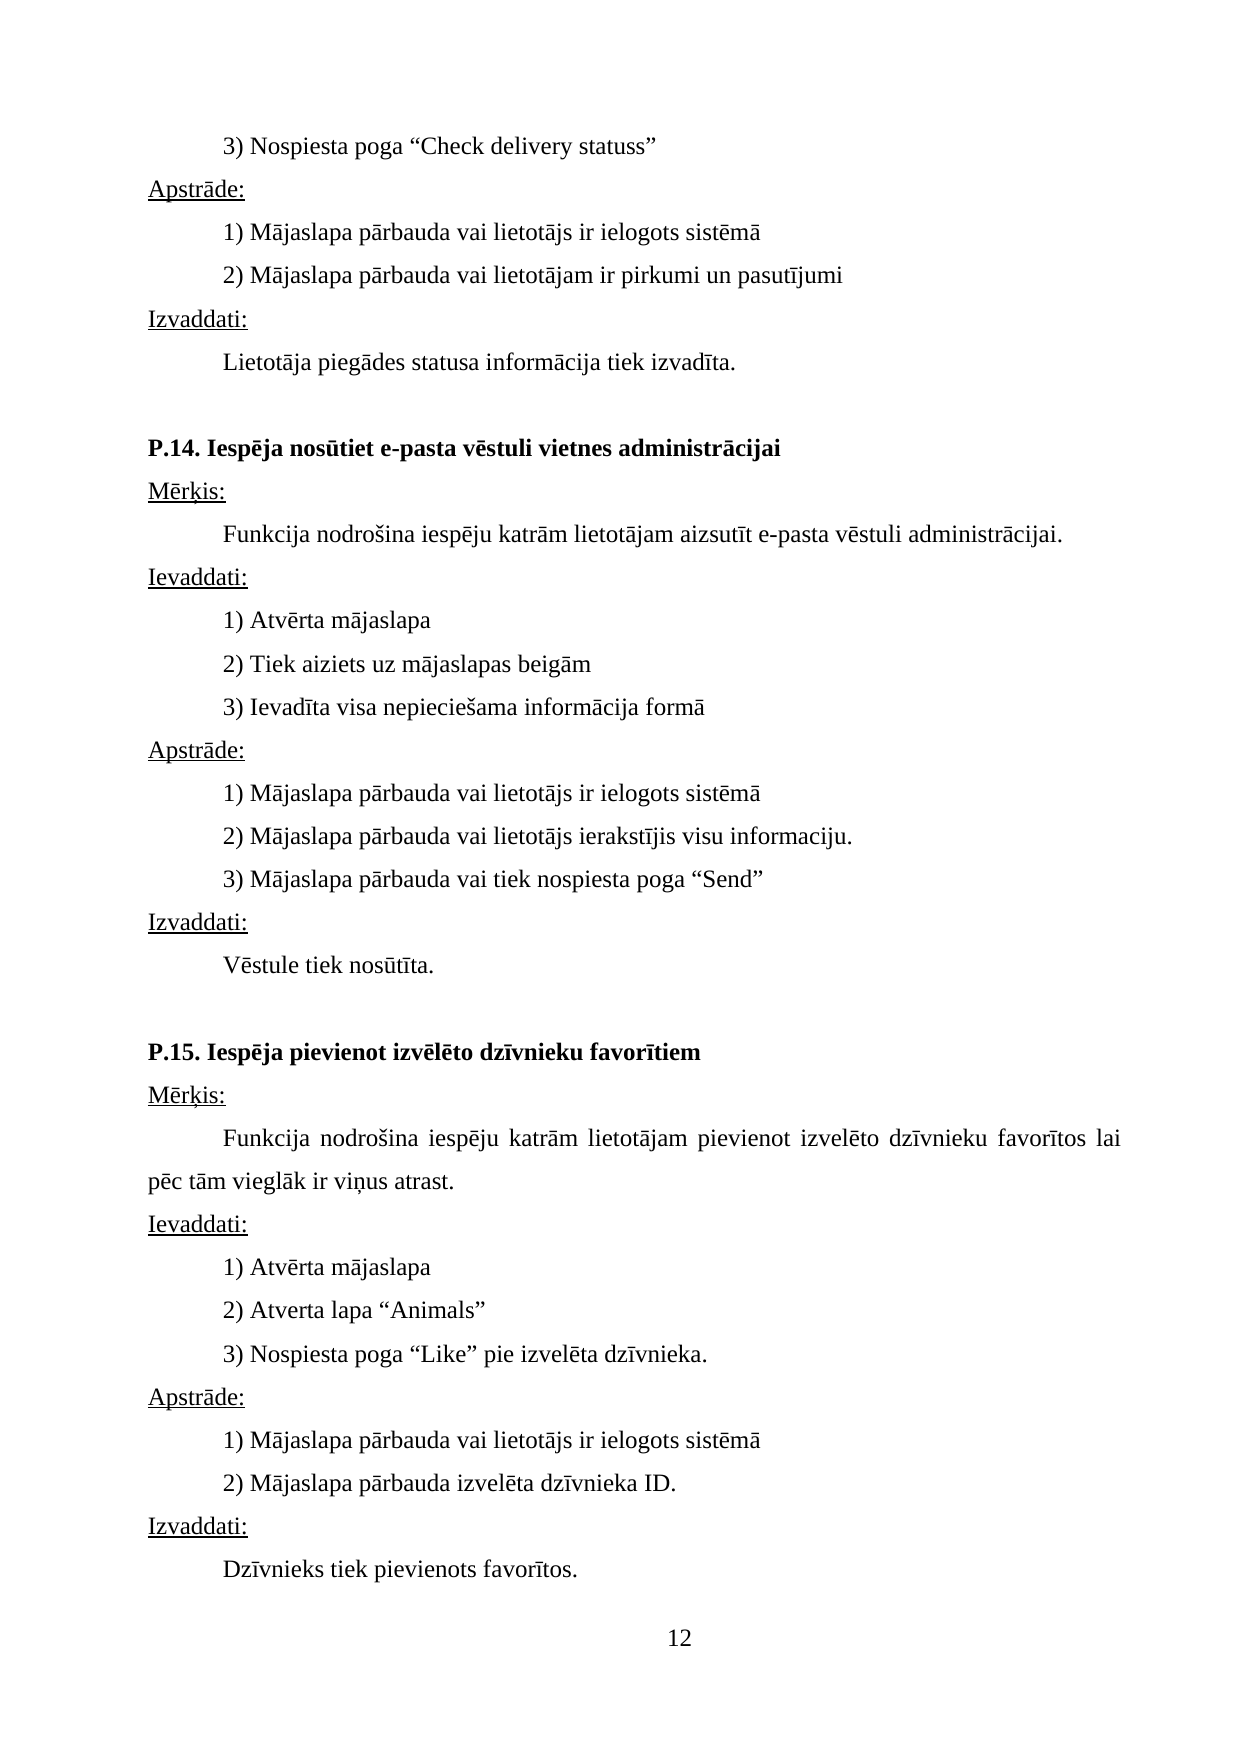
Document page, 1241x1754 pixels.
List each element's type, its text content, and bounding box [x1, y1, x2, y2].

text Ievaddati: [148, 1209, 1122, 1238]
text 3) Nospiesta poga “Check delivery statuss” [148, 131, 1122, 160]
text 1) Atvērta mājaslapa [148, 1252, 1122, 1281]
text Lietotāja piegādes statusa informācija tiek izvadīta. [148, 347, 1122, 376]
text Apstrāde: [148, 735, 1122, 764]
text 2) Atverta lapa “Animals” [148, 1296, 1122, 1324]
text 2) Mājaslapa pārbauda vai lietotājs ierakstījis visu informaciju. [148, 821, 1122, 850]
text 1) Mājaslapa pārbauda vai lietotājs ir ielogots sistēmā [148, 1425, 1122, 1454]
text Funkcija nodrošina iespēju katrām lietotājam pievienot izvelēto dzīvnieku favorītos lai pēc tām vieglāk ir viņus atrast. [148, 1123, 1122, 1195]
text P.15. Iespēja pievienot izvēlēto dzīvnieku favorītiem [148, 1037, 1122, 1066]
text 1) Atvērta mājaslapa [148, 606, 1122, 634]
text 1) Mājaslapa pārbauda vai lietotājs ir ielogots sistēmā [148, 217, 1122, 246]
text Ievaddati: [148, 562, 1122, 591]
text 2) Tiek aiziets uz mājaslapas beigām [148, 649, 1122, 677]
text Dzīvnieks tiek pievienots favorītos. [148, 1554, 1122, 1583]
text 1) Mājaslapa pārbauda vai lietotājs ir ielogots sistēmā [148, 778, 1122, 807]
text Apstrāde: [148, 1382, 1122, 1411]
text Vēstule tiek nosūtīta. [148, 951, 1122, 979]
text 3) Mājaslapa pārbauda vai tiek nospiesta poga “Send” [148, 864, 1122, 893]
text Izvaddati: [148, 304, 1122, 332]
text Mērķis: [148, 1080, 1122, 1109]
text P.14. Iespēja nosūtiet e-pasta vēstuli vietnes administrācijai [148, 433, 1122, 462]
text Izvaddati: [148, 907, 1122, 936]
text Funkcija nodrošina iespēju katrām lietotājam aizsutīt e-pasta vēstuli administrācijai. [148, 519, 1122, 548]
text Mērķis: [148, 476, 1122, 505]
text 3) Ievadīta visa nepieciešama informācija formā [148, 692, 1122, 721]
text 2) Mājaslapa pārbauda izvelēta dzīvnieka ID. [148, 1468, 1122, 1497]
text Apstrāde: [148, 174, 1122, 203]
text Izvaddati: [148, 1511, 1122, 1540]
text 3) Nospiesta poga “Like” pie izvelēta dzīvnieka. [148, 1339, 1122, 1367]
text 2) Mājaslapa pārbauda vai lietotājam ir pirkumi un pasutījumi [148, 261, 1122, 289]
